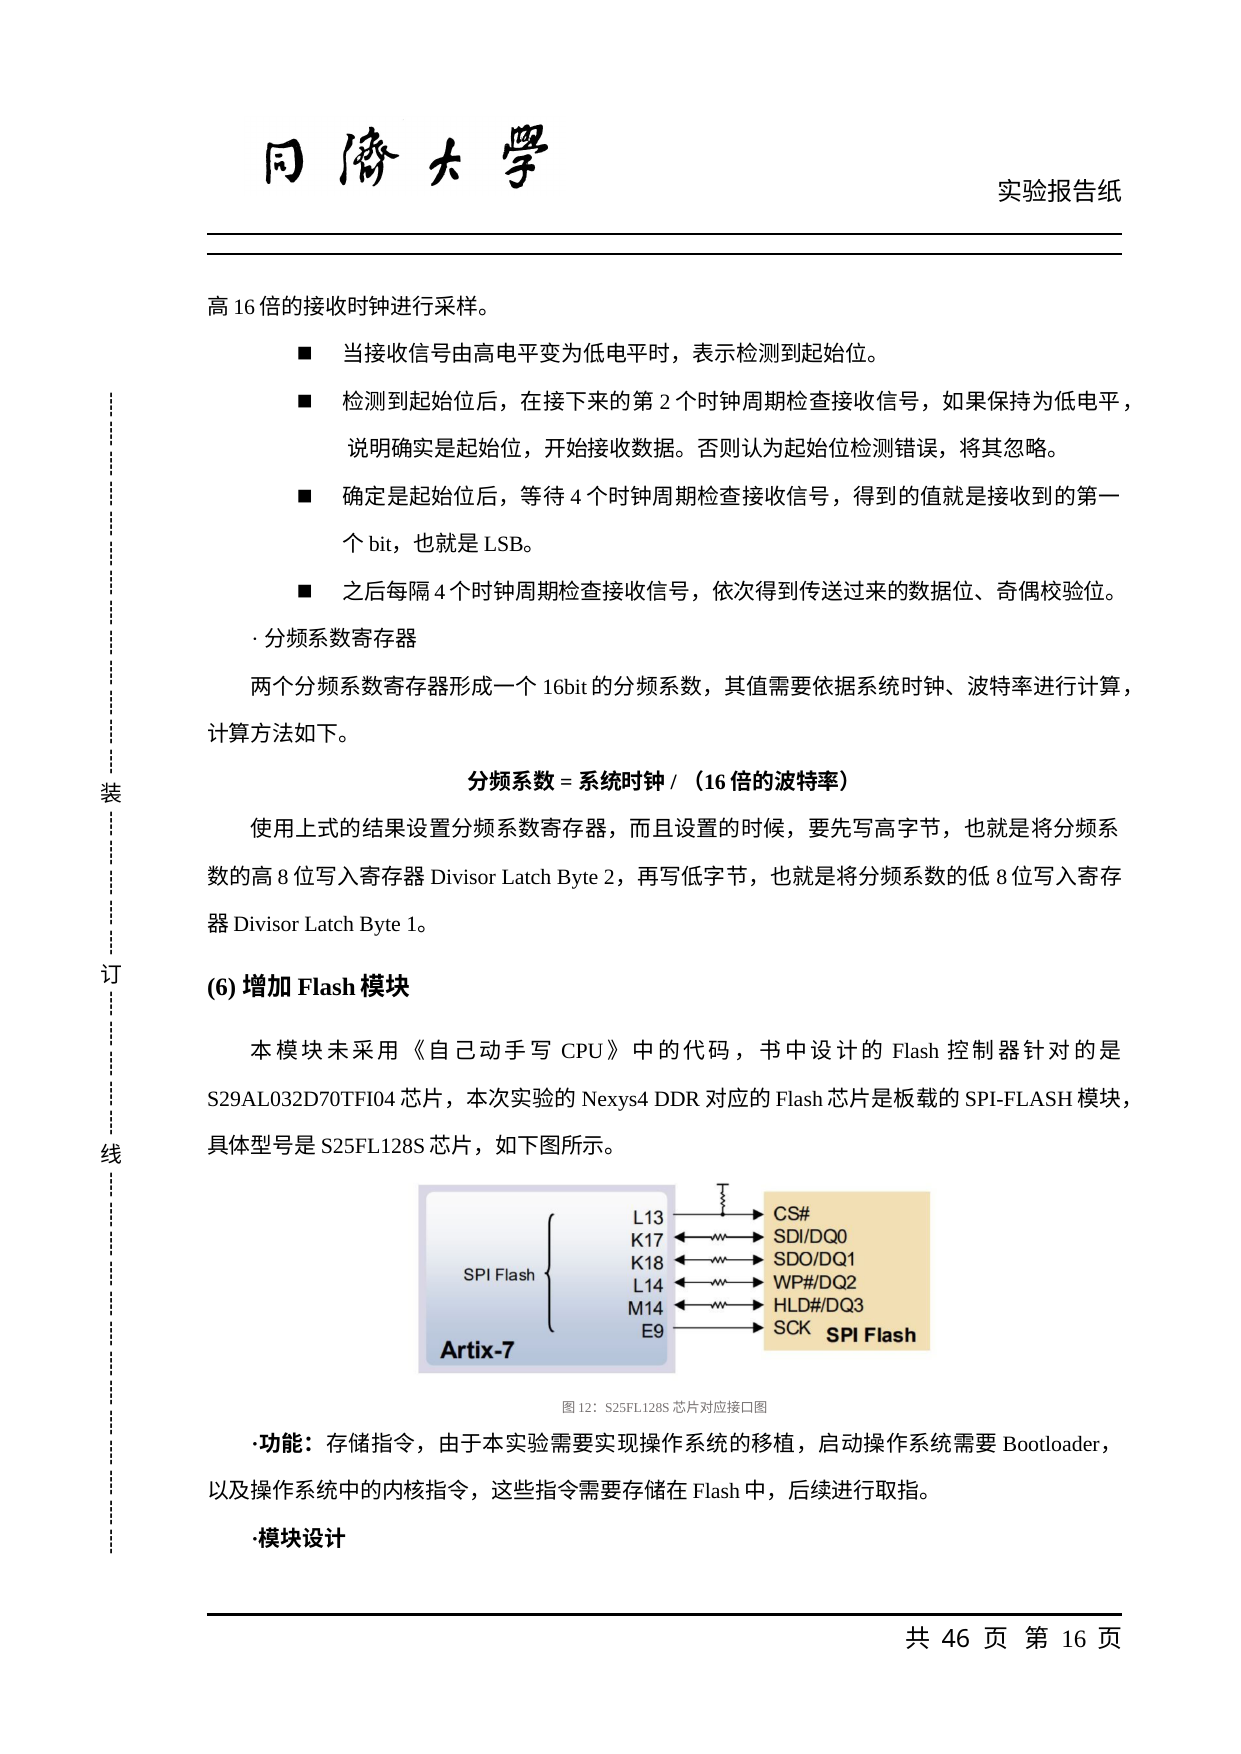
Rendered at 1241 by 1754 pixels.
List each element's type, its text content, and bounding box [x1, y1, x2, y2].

text UART 的数据接收部分采用比波特率高的采样频率实现。实际使用中，一般使用比波特率高16倍的接收时钟进行采样。 [207, 289, 1122, 320]
list 之后每隔4个时钟周期检查接收信号，依次得到传送过来的数据位、奇偶校验位。 [296, 574, 1122, 605]
text 分频系数 = 系统时钟 / （16倍的波特率） [207, 764, 1122, 795]
picture [374, 1175, 955, 1384]
text ·模块设计 [207, 1521, 1122, 1553]
text 本模块未采用《自己动手写CPU》中的代码，书中设计的Flash控制器针对的是S29AL032D70TFI04芯片，本次实验的Nexys4 DDR对应的Flash芯片是板载的SPI-FLASH模块，具体型号是S25FL128S芯片，如下图所示。 [207, 1033, 1122, 1160]
subtitle (6) 增加Flash模块 [207, 966, 1122, 1002]
text 两个分频系数寄存器形成一个16bit的分频系数，其值需要依据系统时钟、波特率进行计算，计算方法如下。 [207, 669, 1122, 748]
list 当接收信号由高电平变为低电平时，表示检测到起始位。 [296, 336, 1122, 368]
text · 分频系数寄存器 [251, 621, 1122, 653]
picture [244, 116, 566, 196]
text 图12：S25FL128S芯片对应接口图 [207, 1397, 1122, 1416]
text 使用上式的结果设置分频系数寄存器，而且设置的时候，要先写高字节，也就是将分频系数的高8位写入寄存器Divisor Latch Byte 2，再写低字节，也就是将分频系数的低8位写入寄存器Divisor Latch Byte 1。 [207, 811, 1122, 938]
list 检测到起始位后，在接下来的第2个时钟周期检查接收信号，如果保持为低电平， 说明确实是起始位，开始接收数据。否则认为起始位检测错误，将其忽略。 [296, 384, 1122, 463]
list 确定是起始位后，等待4个时钟周期检查接收信号，得到的值就是接收到的第一个bit，也就是LSB。 [296, 479, 1122, 558]
text ·功能：存储指令，由于本实验需要实现操作系统的移植，启动操作系统需要Bootloader，以及操作系统中的内核指令，这些指令需要存储在Flash中，后续进行取指。 [207, 1426, 1122, 1505]
